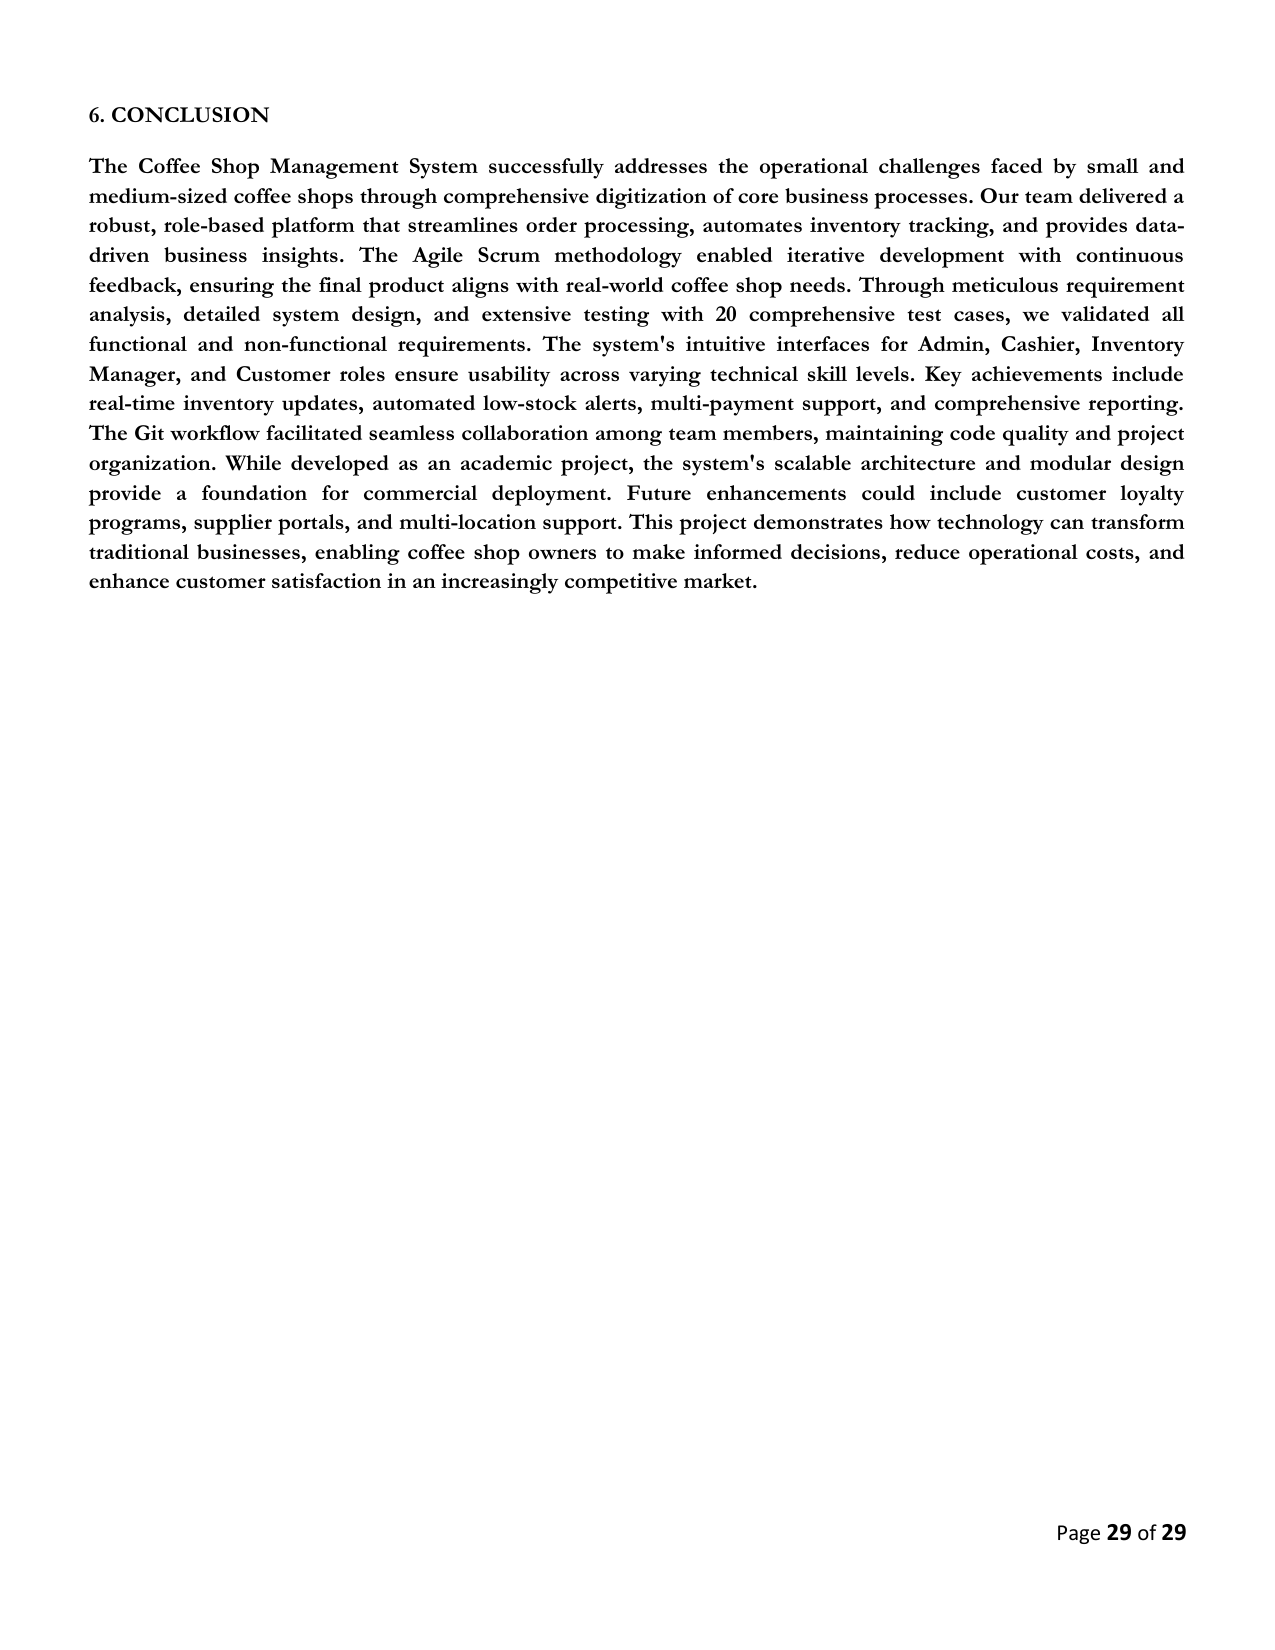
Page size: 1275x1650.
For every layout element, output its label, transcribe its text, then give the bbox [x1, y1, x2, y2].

text The Coffee Shop Management System successfully addresses the operational challenges faced by small and medium-sized coffee shops through comprehensive digitization of core business processes. Our team delivered a robust, role-based platform that streamlines order processing, automates inventory tracking, and provides data-driven business insights. The Agile Scrum methodology enabled iterative development with continuous feedback, ensuring the final product aligns with real-world coffee shop needs. Through meticulous requirement analysis, detailed system design, and extensive testing with 20 comprehensive test cases, we validated all functional and non-functional requirements. The system's intuitive interfaces for Admin, Cashier, Inventory Manager, and Customer roles ensure usability across varying technical skill levels. Key achievements include real-time inventory updates, automated low-stock alerts, multi-payment support, and comprehensive reporting. The Git workflow facilitated seamless collaboration among team members, maintaining code quality and project organization. While developed as an academic project, the system's scalable architecture and modular design provide a foundation for commercial deployment. Future enhancements could include customer loyalty programs, supplier portals, and multi-location support. This project demonstrates how technology can transform traditional businesses, enabling coffee shop owners to make informed decisions, reduce operational costs, and enhance customer satisfaction in an increasingly competitive market. [88, 153, 1186, 595]
text 6. CONCLUSION [88, 103, 1186, 129]
